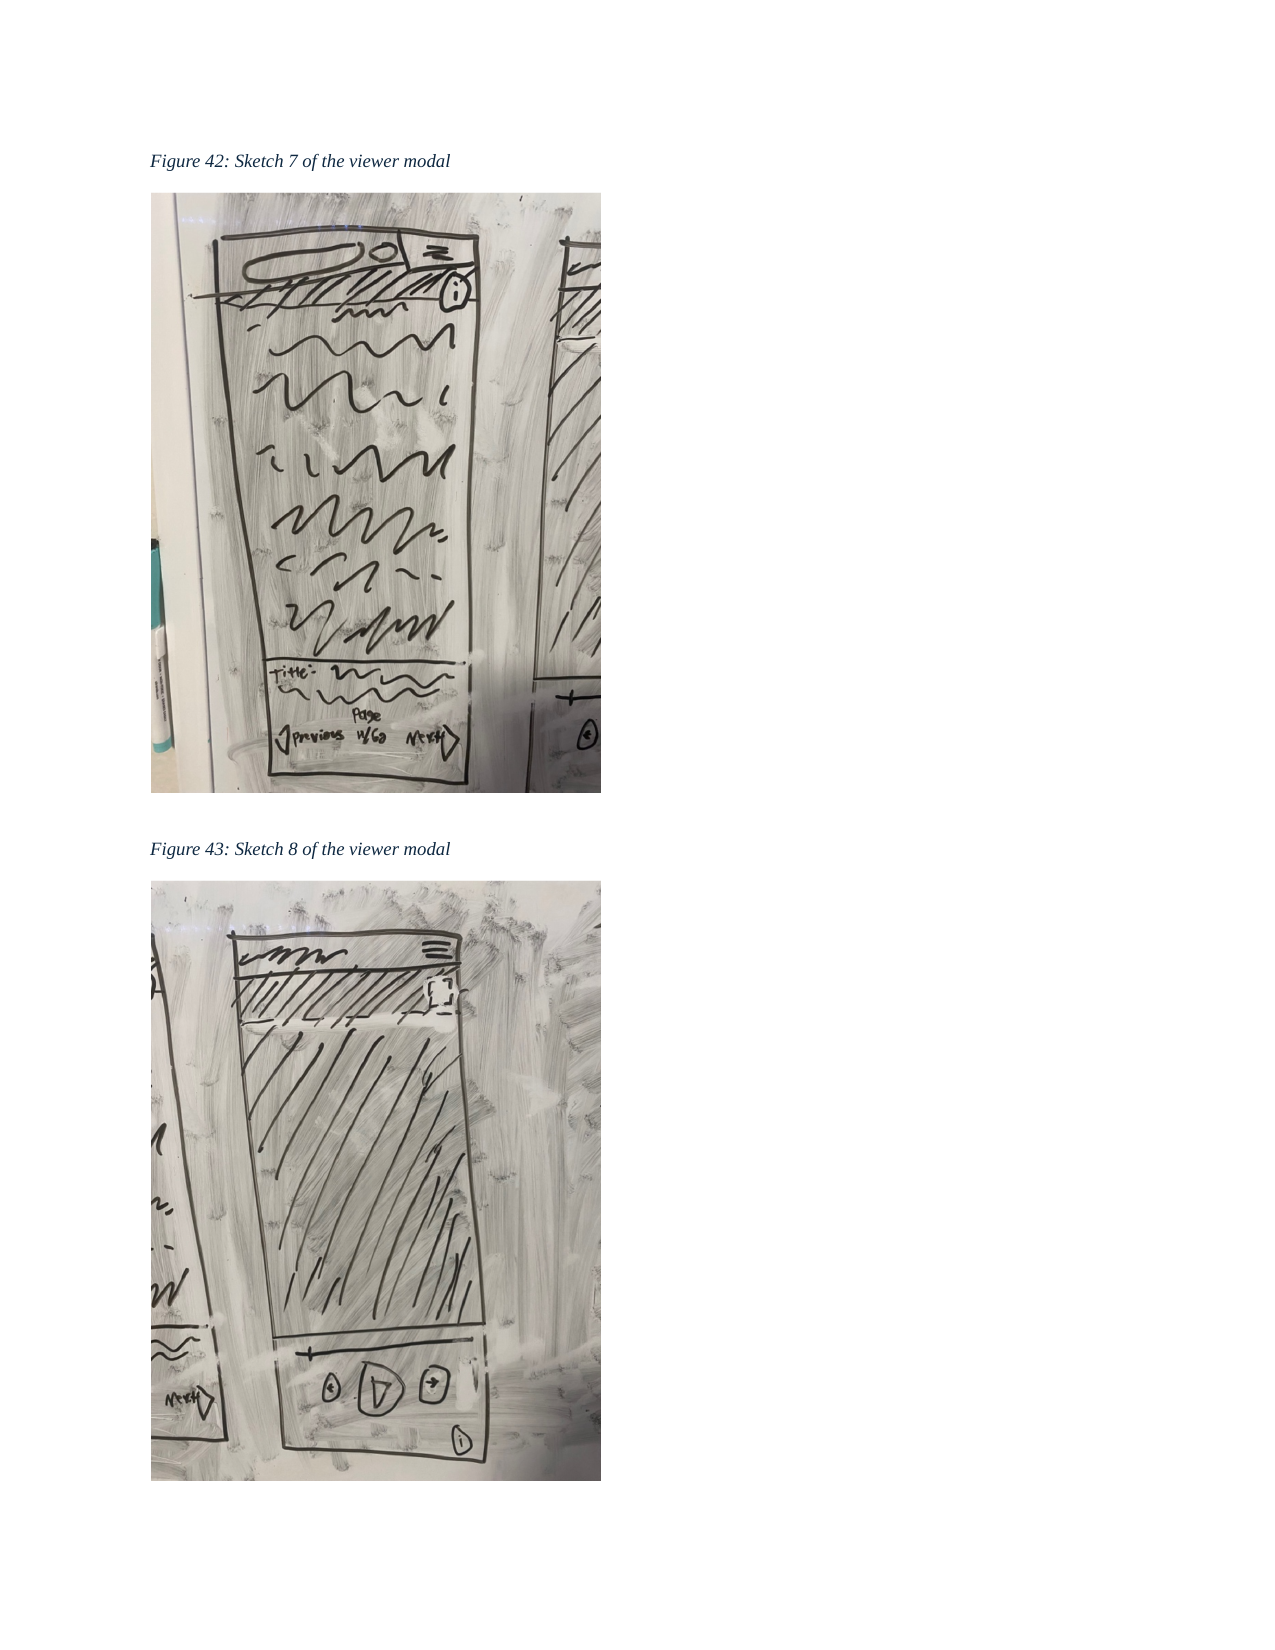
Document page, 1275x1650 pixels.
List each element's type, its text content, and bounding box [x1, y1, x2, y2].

picture [151, 193, 601, 792]
picture [151, 881, 601, 1480]
